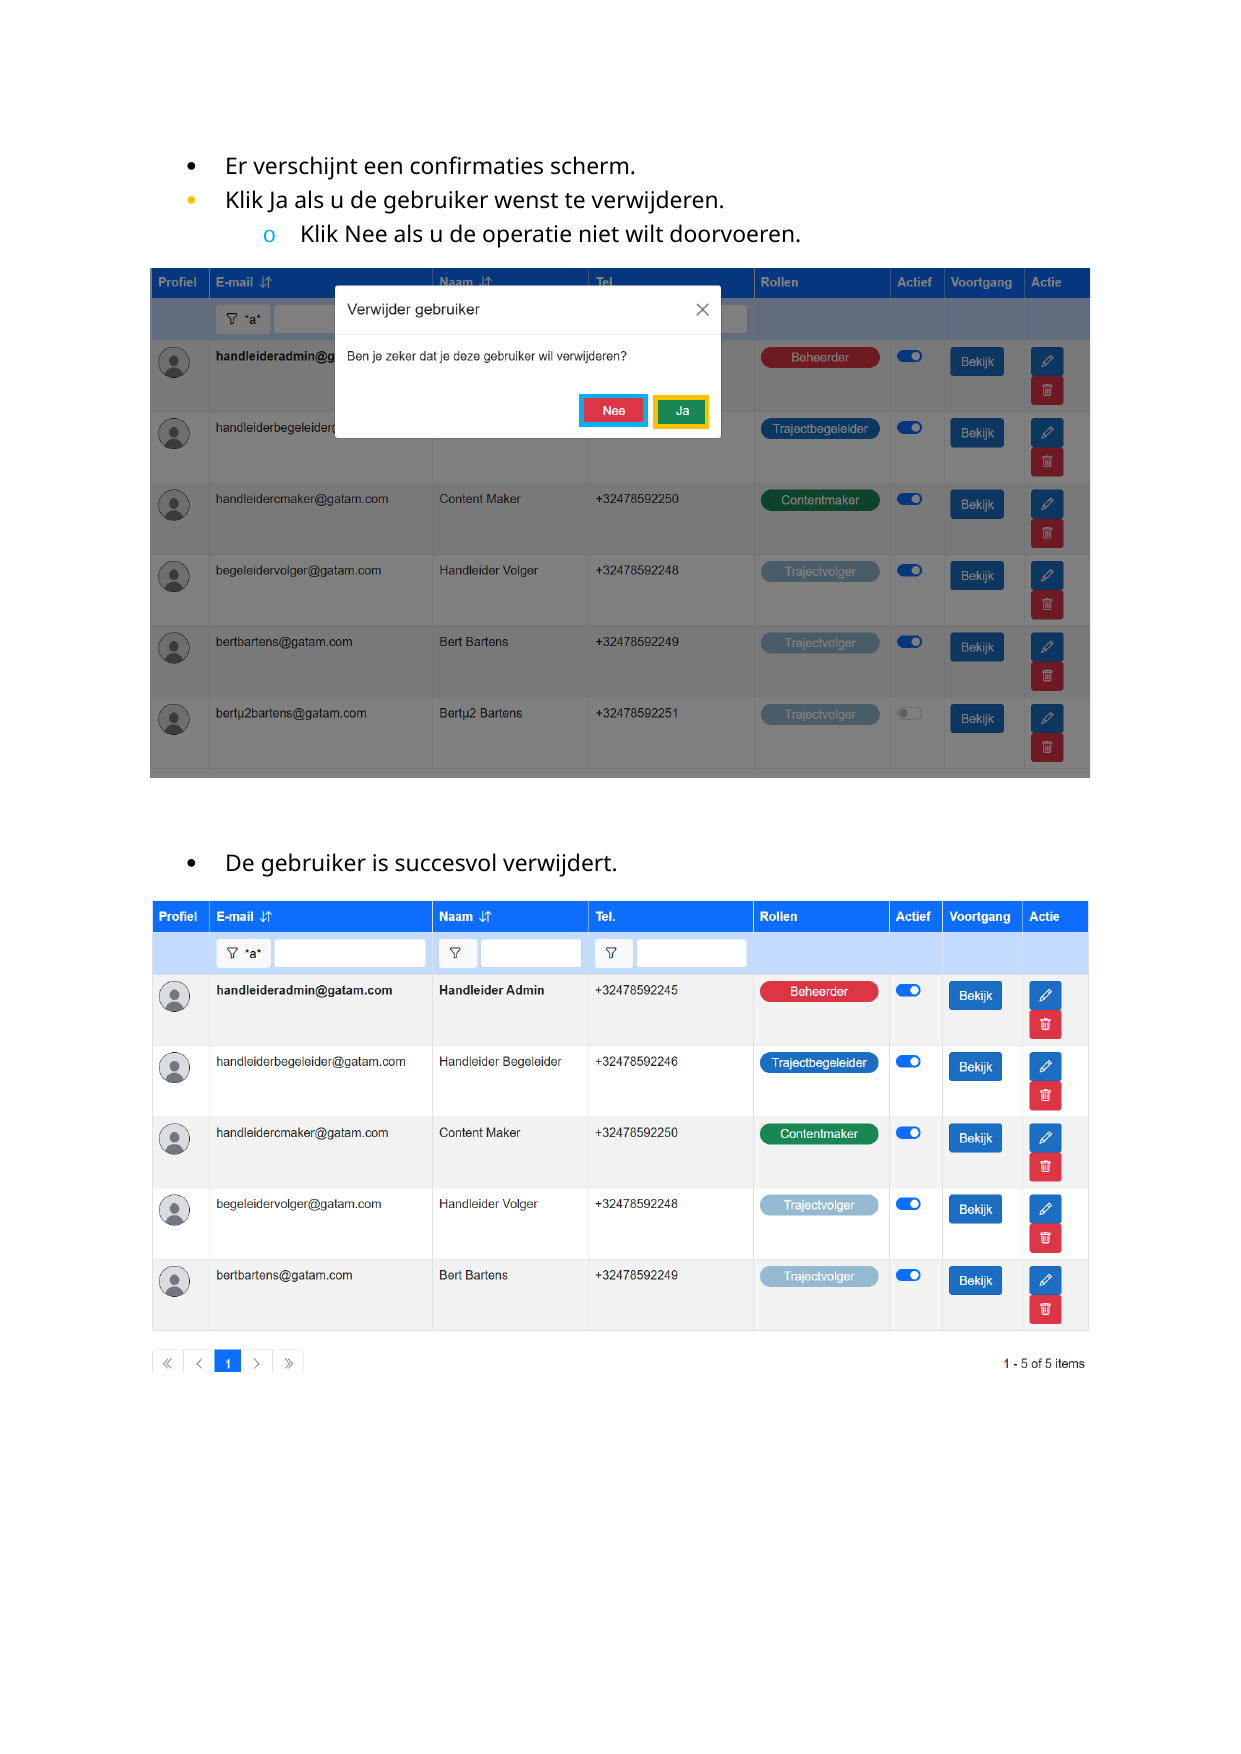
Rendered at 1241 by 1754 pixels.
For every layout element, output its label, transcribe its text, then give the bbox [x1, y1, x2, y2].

list De gebruiker is succesvol verwijdert. [187, 847, 1090, 878]
list Klik Ja als u de gebruiker wenst te verwijderen. [187, 184, 1090, 215]
picture [150, 897, 1091, 1372]
picture [150, 268, 1091, 778]
list Klik Nee als u de operatie niet wilt doorvoeren. [262, 217, 1090, 249]
list Er verschijnt een confirmaties scherm. [187, 150, 1090, 181]
